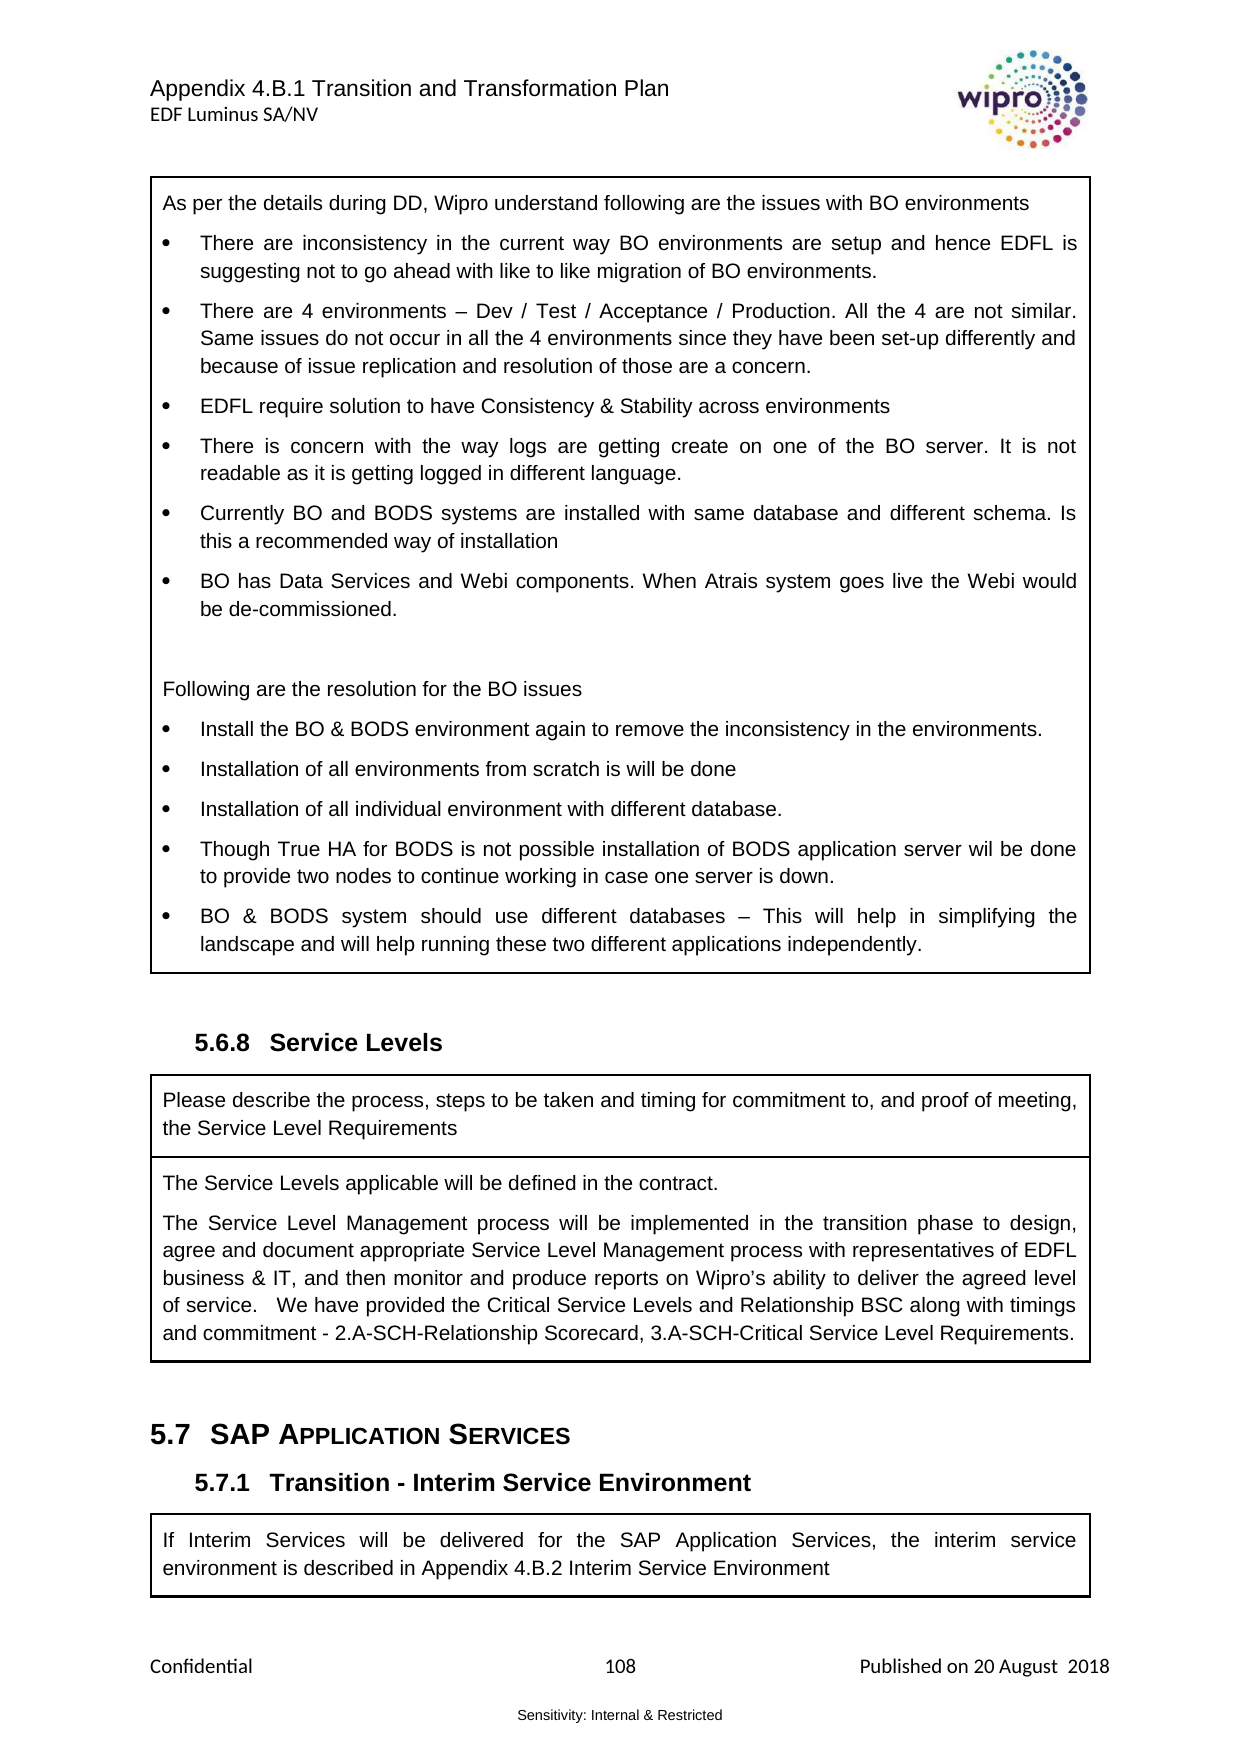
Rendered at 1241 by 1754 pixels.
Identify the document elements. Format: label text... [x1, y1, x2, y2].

table_header If Interim Services will be delivered for the SAP Application Services, the interim service environment is described in Appendix 4.B.2 Interim Service Environment [152, 1515, 1089, 1595]
table_cell The Service Levels applicable will be defined in the contract. The Service Level Management process will be implemented in the transition phase to design, agree and document appropriate Service Level Management process with representatives of EDFL business & IT, and then monitor and produce reports on Wipro’s ability to deliver the agreed level of service. We have provided the Critical Service Levels and Relationship BSC along with timings and commitment - 2.A-SCH-Relationship Scorecard, 3.A-SCH-Critical Service Level Requirements. [152, 1158, 1089, 1360]
subtitle Service Levels [194, 1028, 1090, 1057]
table_header Please describe the process, steps to be taken and timing for commitment to, and proof of meeting, the Service Level Requirements [152, 1076, 1089, 1156]
subtitle SAP Application Services [150, 1417, 1090, 1450]
subtitle Transition - Interim Service Environment [194, 1468, 1090, 1496]
picture [943, 48, 1091, 151]
